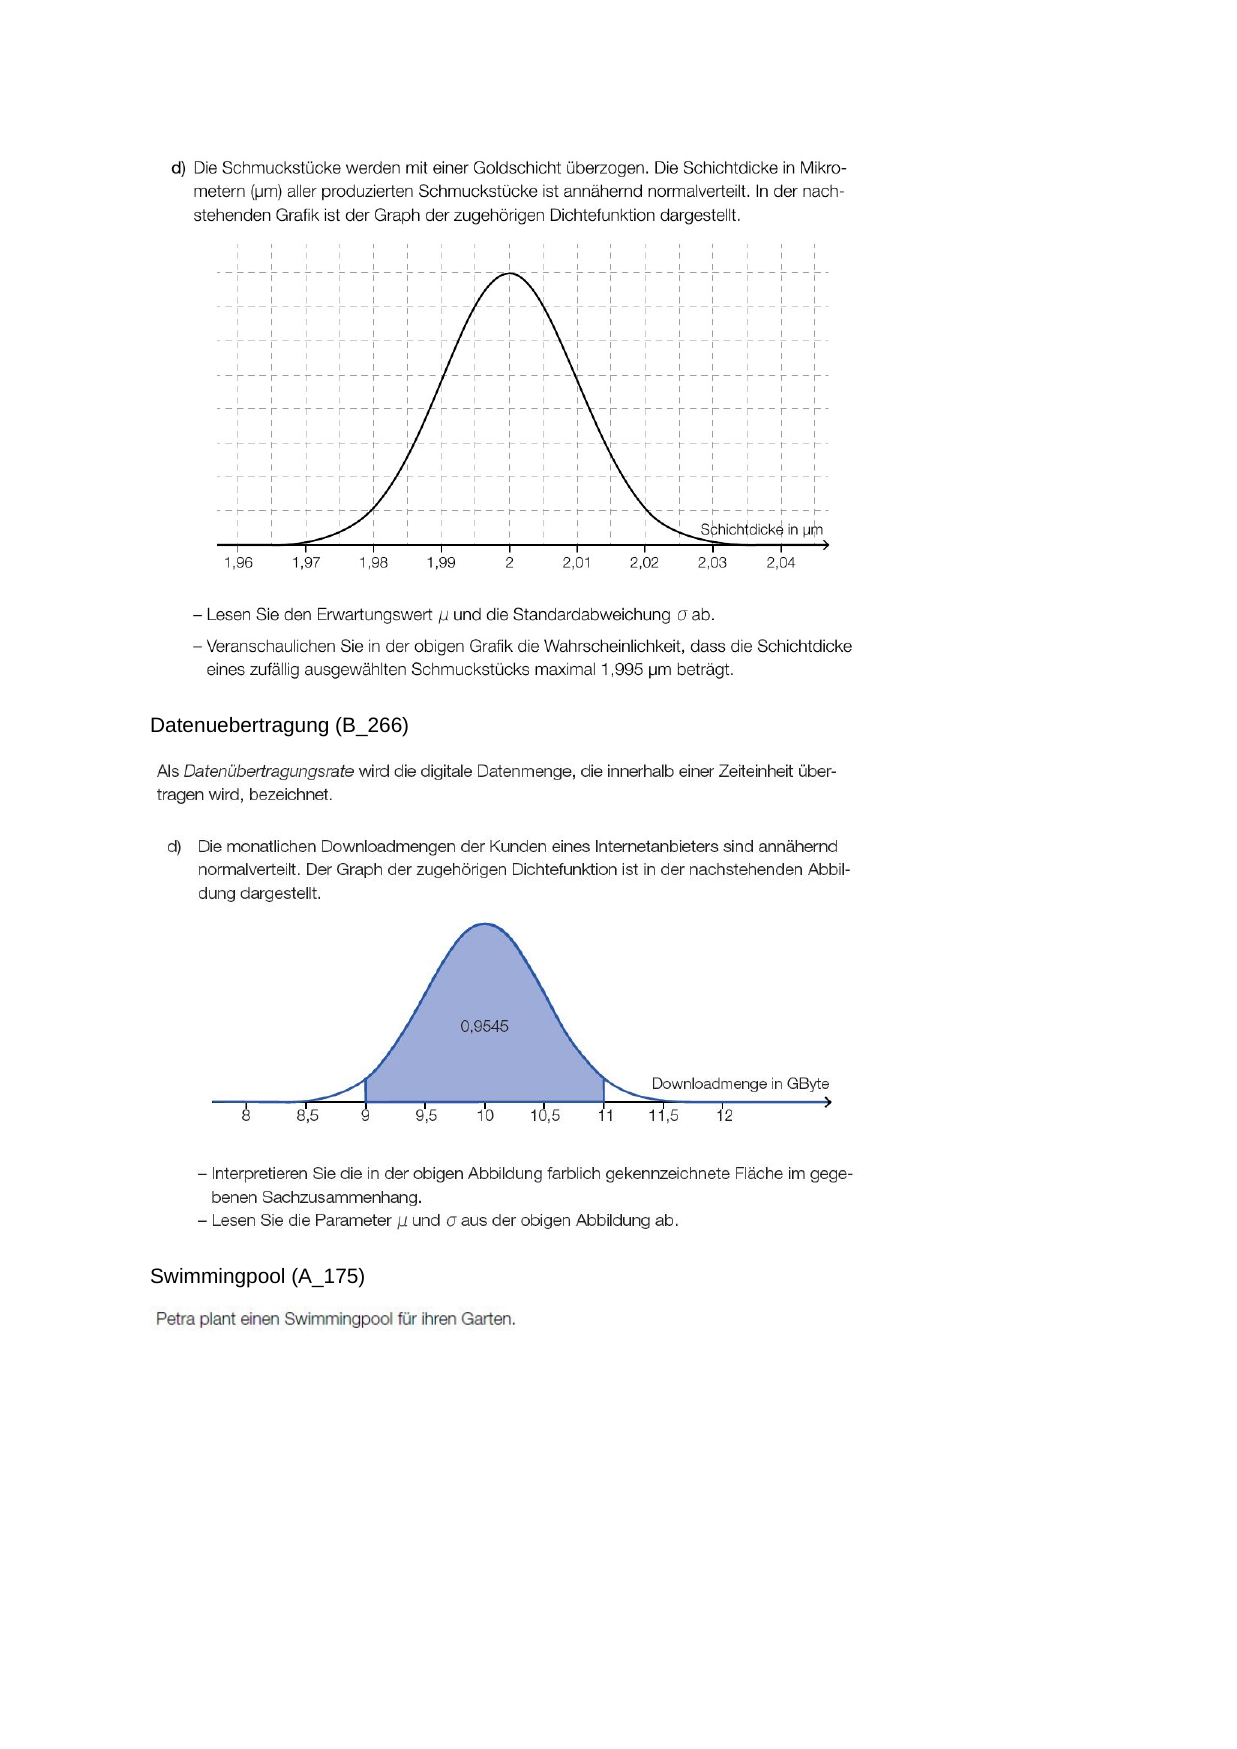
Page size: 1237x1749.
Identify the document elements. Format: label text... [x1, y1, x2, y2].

picture [150, 150, 859, 695]
text Swimmingpool (A_175) [150, 1264, 1086, 1288]
picture [150, 828, 859, 1246]
text Datenuebertragung (B_266) [150, 713, 1086, 737]
picture [150, 755, 860, 810]
picture [150, 1306, 859, 1333]
